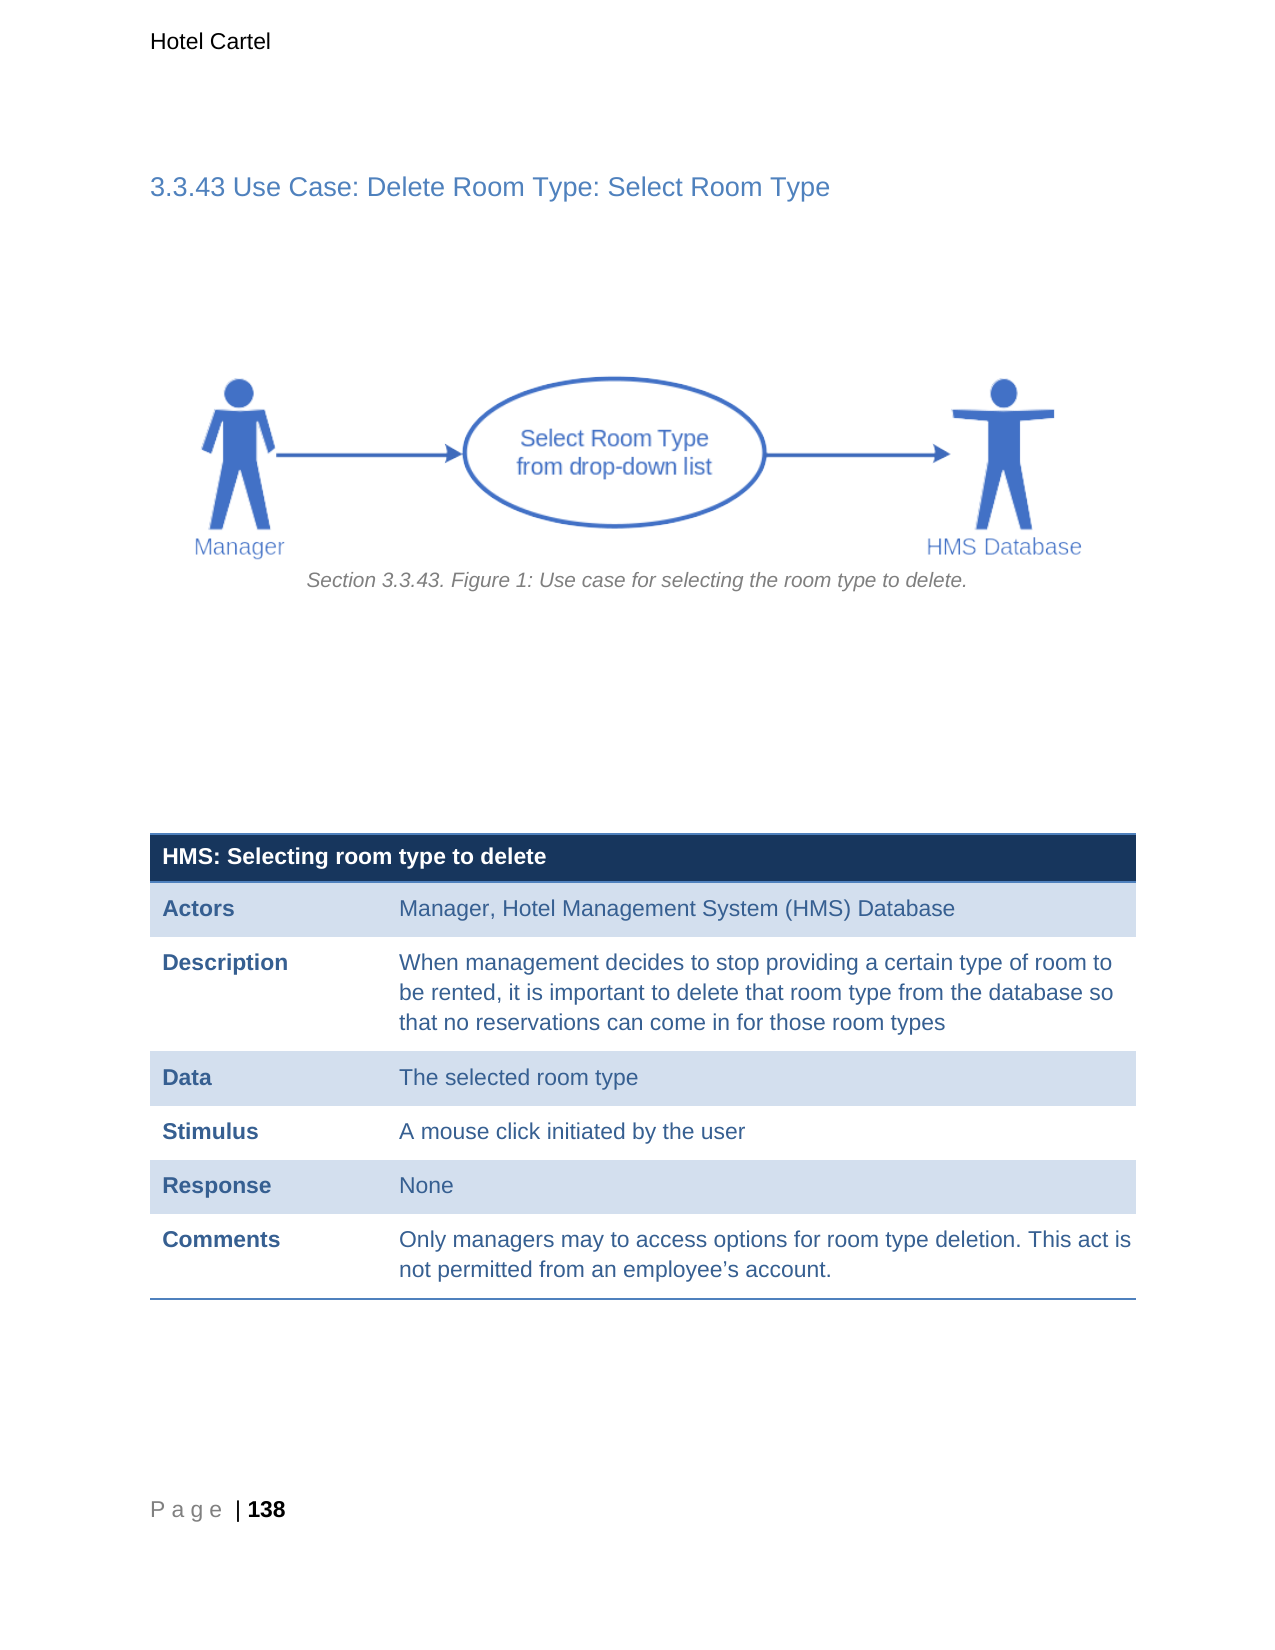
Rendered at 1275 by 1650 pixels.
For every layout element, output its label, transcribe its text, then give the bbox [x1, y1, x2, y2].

subtitle 3.3.43 Use Case: Delete Room Type: Select Room Type [150, 171, 1125, 202]
table_cell [139, 833, 1136, 1433]
table_header Section 3.3.43. Figure 1: Use case for selecting the room type to delete. [139, 233, 1136, 833]
